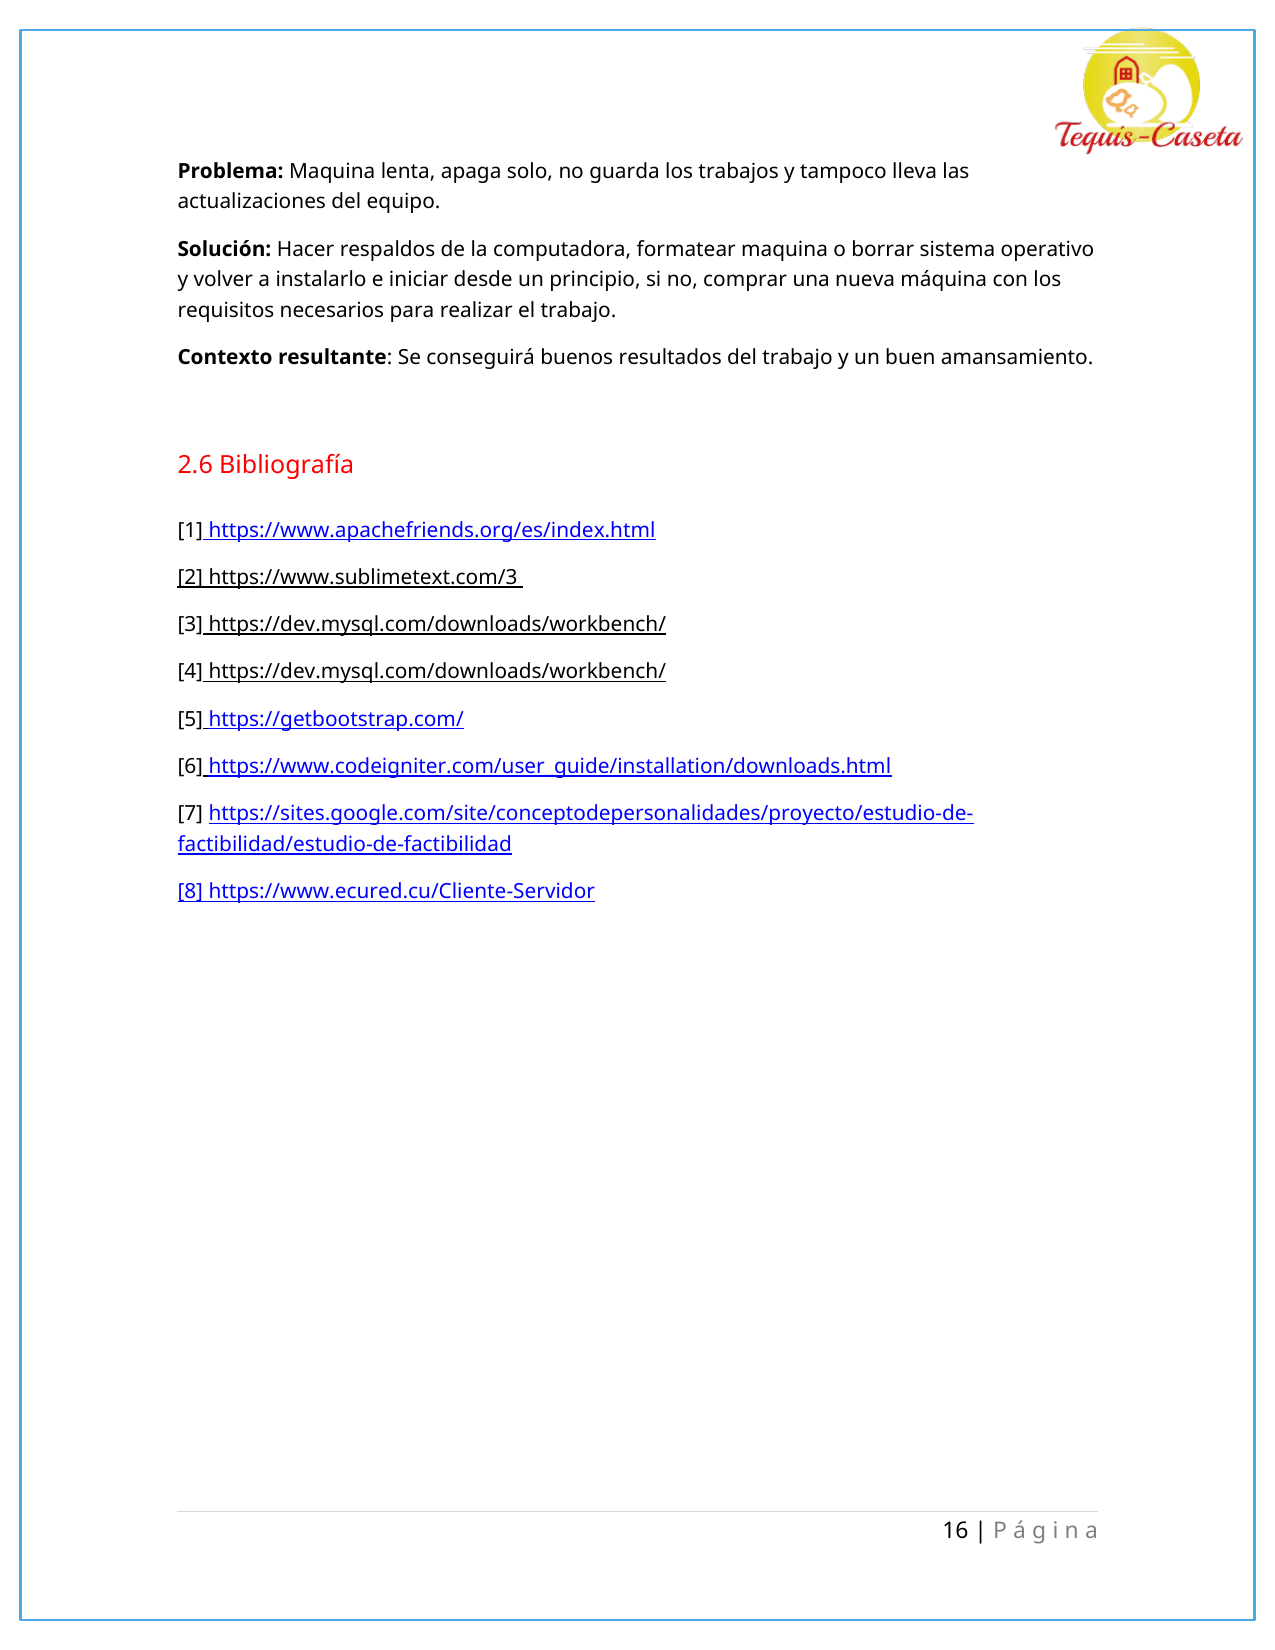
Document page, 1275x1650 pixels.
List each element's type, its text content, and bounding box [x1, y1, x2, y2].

text [4] https://dev.mysql.com/downloads/workbench/ [177, 657, 1098, 685]
text Contexto resultante: Se conseguirá buenos resultados del trabajo y un buen amansamiento. [177, 342, 1098, 371]
picture [1046, 31, 1253, 164]
text [1] https://www.apachefriends.org/es/index.html [177, 515, 1098, 543]
text [8] https://www.ecured.cu/Cliente-Servidor [177, 876, 1098, 905]
picture [1046, 21, 1253, 29]
text Solución: Hacer respaldos de la computadora, formatear maquina o borrar sistema operativo y volver a instalarlo e iniciar desde un principio, si no, comprar una nueva máquina con los requisitos necesarios para realizar el trabajo. [177, 234, 1098, 324]
text [7] https://sites.google.com/site/conceptodepersonalidades/proyecto/estudio-de-factibilidad/estudio-de-factibilidad [177, 798, 1098, 858]
text [2] https://www.sublimetext.com/3 [177, 562, 1098, 591]
text Problema: Maquina lenta, apaga solo, no guarda los trabajos y tampoco lleva las actualizaciones del equipo. [177, 156, 1098, 215]
text [6] https://www.codeigniter.com/user_guide/installation/downloads.html [177, 751, 1098, 780]
text [5] https://getbootstrap.com/ [177, 704, 1098, 732]
text 2.6 Bibliografía [177, 447, 1098, 481]
text [3] https://dev.mysql.com/downloads/workbench/ [177, 609, 1098, 638]
